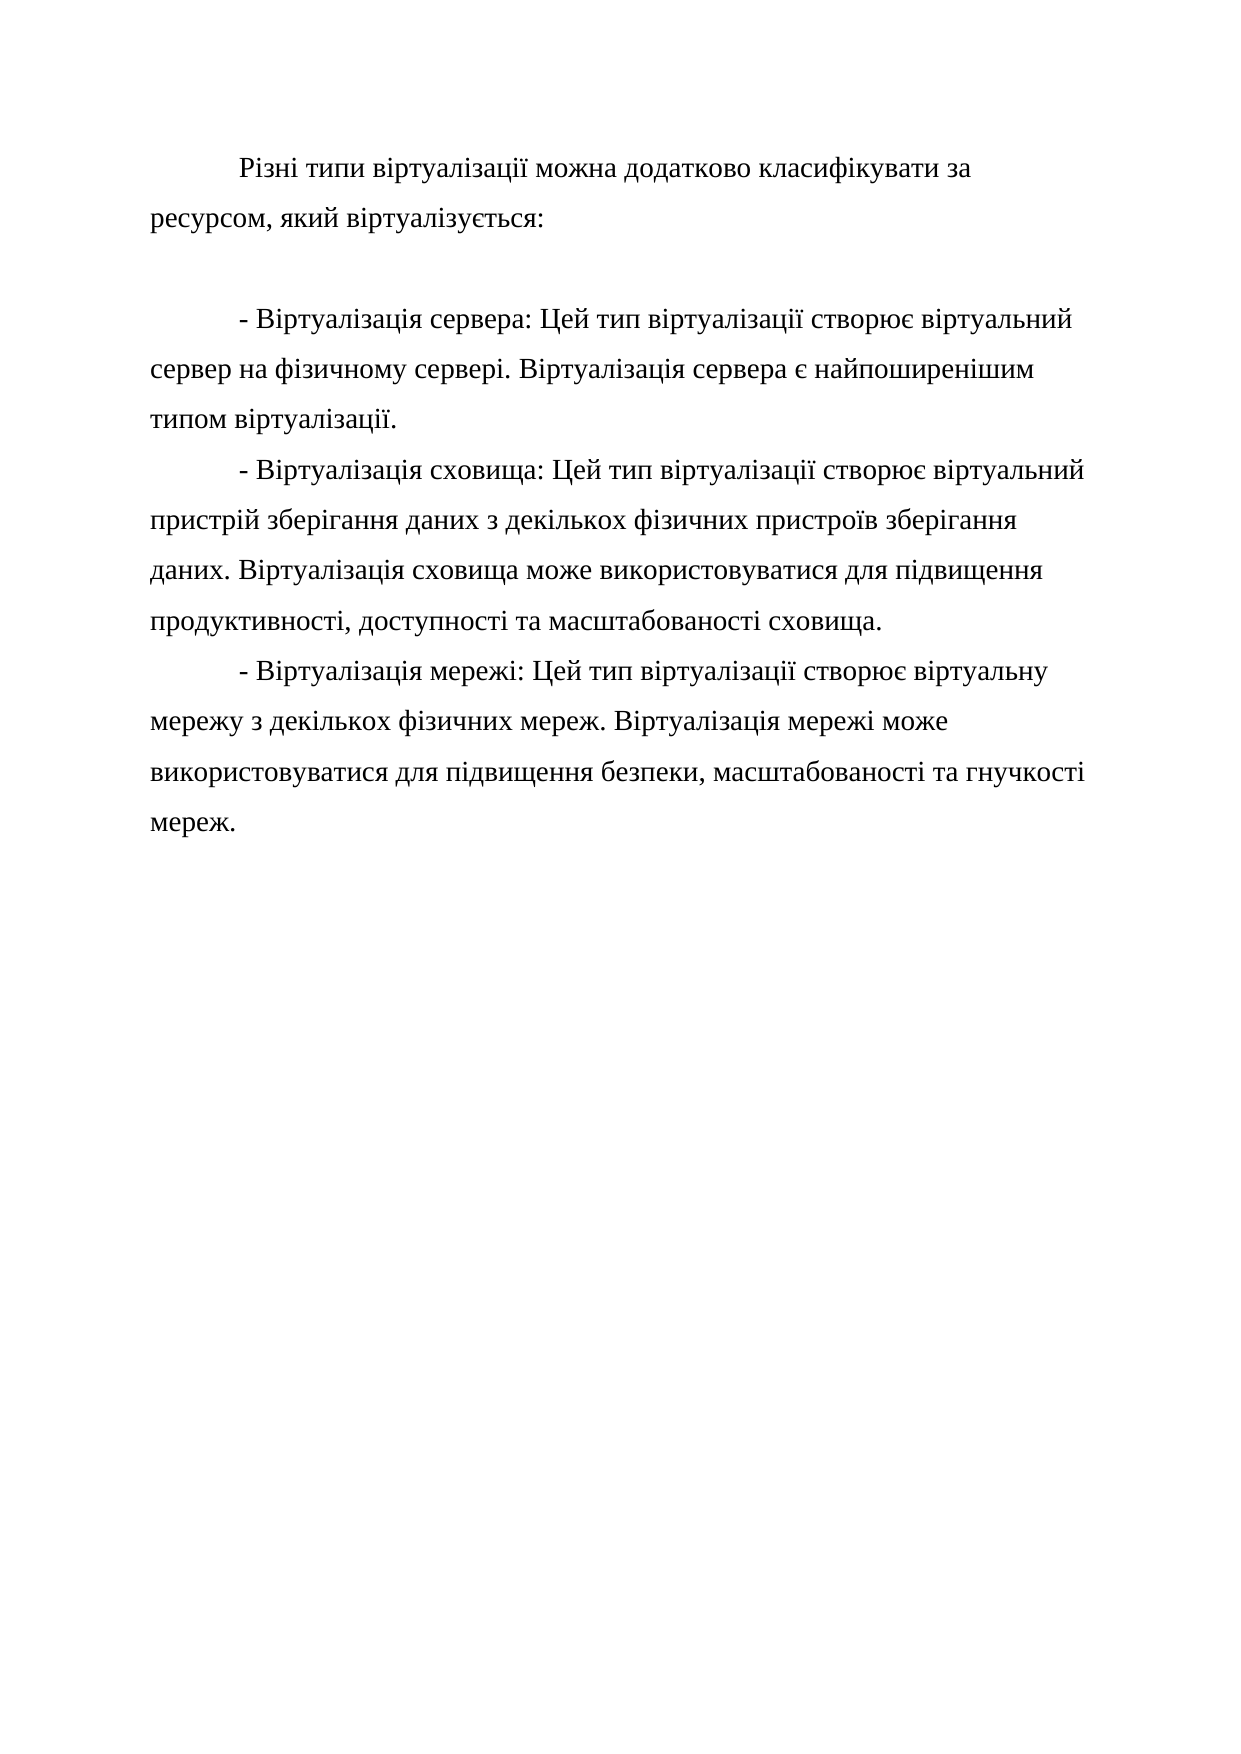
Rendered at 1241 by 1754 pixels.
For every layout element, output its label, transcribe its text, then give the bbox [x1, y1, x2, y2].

text Різні типи віртуалізації можна додатково класифікувати за ресурсом, який віртуалізується: [150, 150, 1090, 234]
text - Віртуалізація сервера: Цей тип віртуалізації створює віртуальний сервер на фізичному сервері. Віртуалізація сервера є найпоширенішим типом віртуалізації. [150, 301, 1090, 435]
text - Віртуалізація мережі: Цей тип віртуалізації створює віртуальну мережу з декількох фізичних мереж. Віртуалізація мережі може використовуватися для підвищення безпеки, масштабованості та гнучкості мереж. [150, 653, 1090, 838]
text - Віртуалізація сховища: Цей тип віртуалізації створює віртуальний пристрій зберігання даних з декількох фізичних пристроїв зберігання даних. Віртуалізація сховища може використовуватися для підвищення продуктивності, доступності та масштабованості сховища. [150, 452, 1090, 636]
